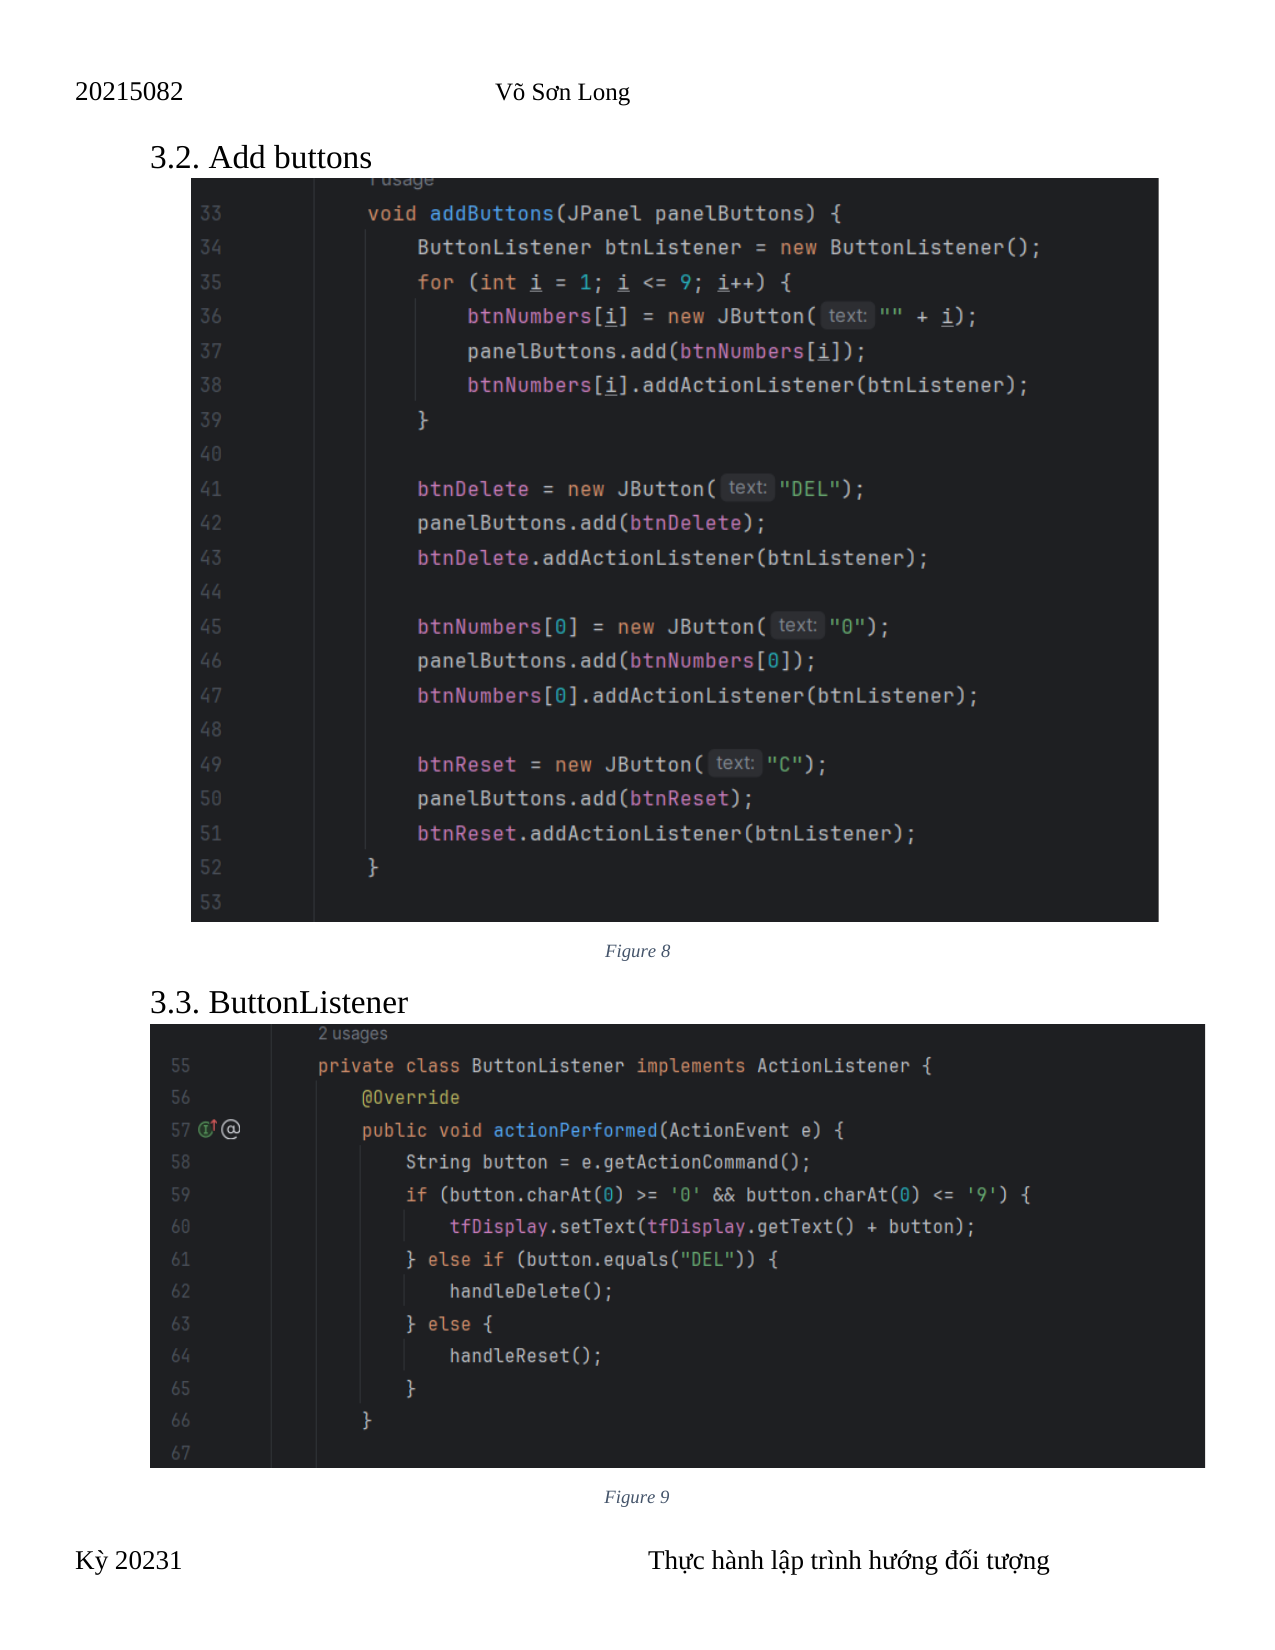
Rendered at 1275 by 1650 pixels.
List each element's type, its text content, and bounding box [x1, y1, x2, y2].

list 3.3. ButtonListener [150, 983, 1200, 1021]
list 3.2. Add buttons [150, 137, 1200, 176]
picture [191, 178, 1159, 922]
picture [150, 1024, 1205, 1468]
